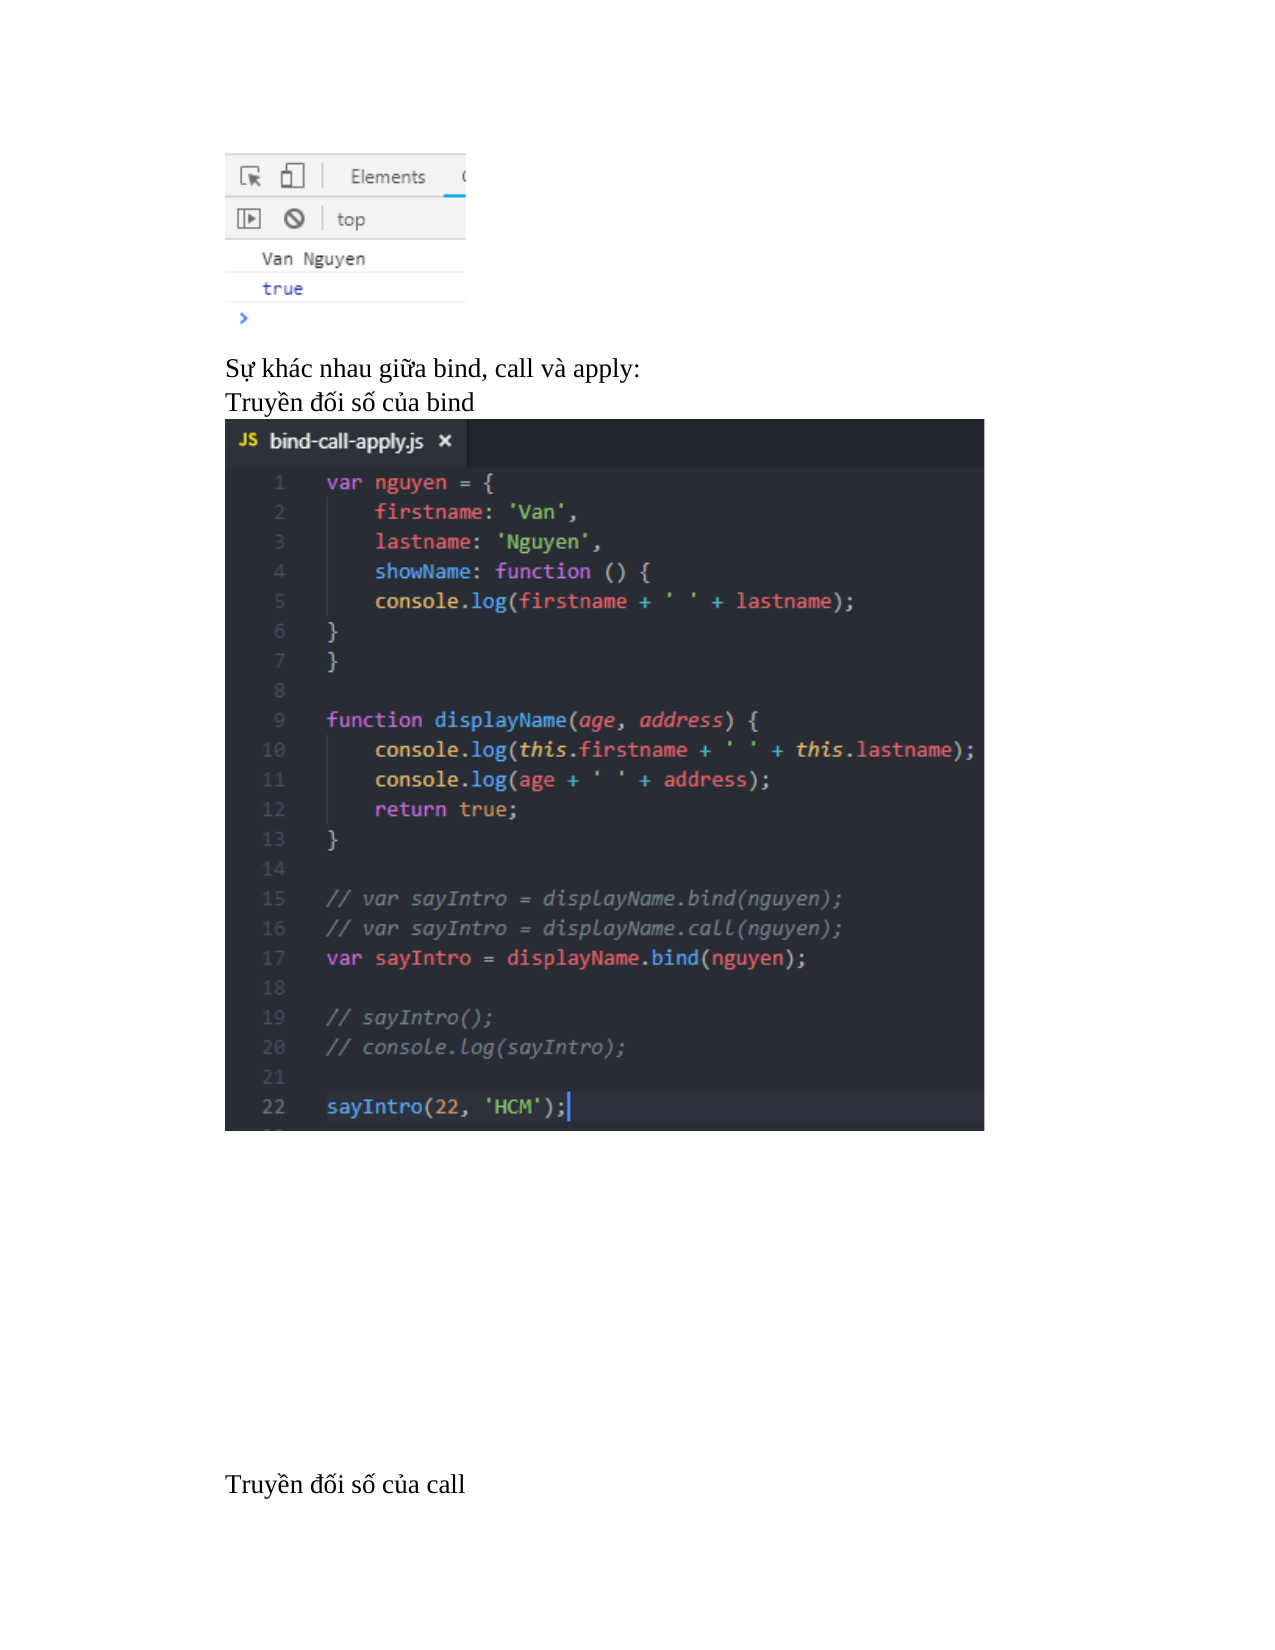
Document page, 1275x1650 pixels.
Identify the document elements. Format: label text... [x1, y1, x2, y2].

list Truyền đối số của call [225, 1468, 1125, 1499]
picture [225, 150, 466, 350]
list Truyền đối số của bind [225, 386, 1125, 417]
list Sự khác nhau giữa bind, call và apply: [225, 352, 1125, 383]
picture [225, 419, 985, 1131]
